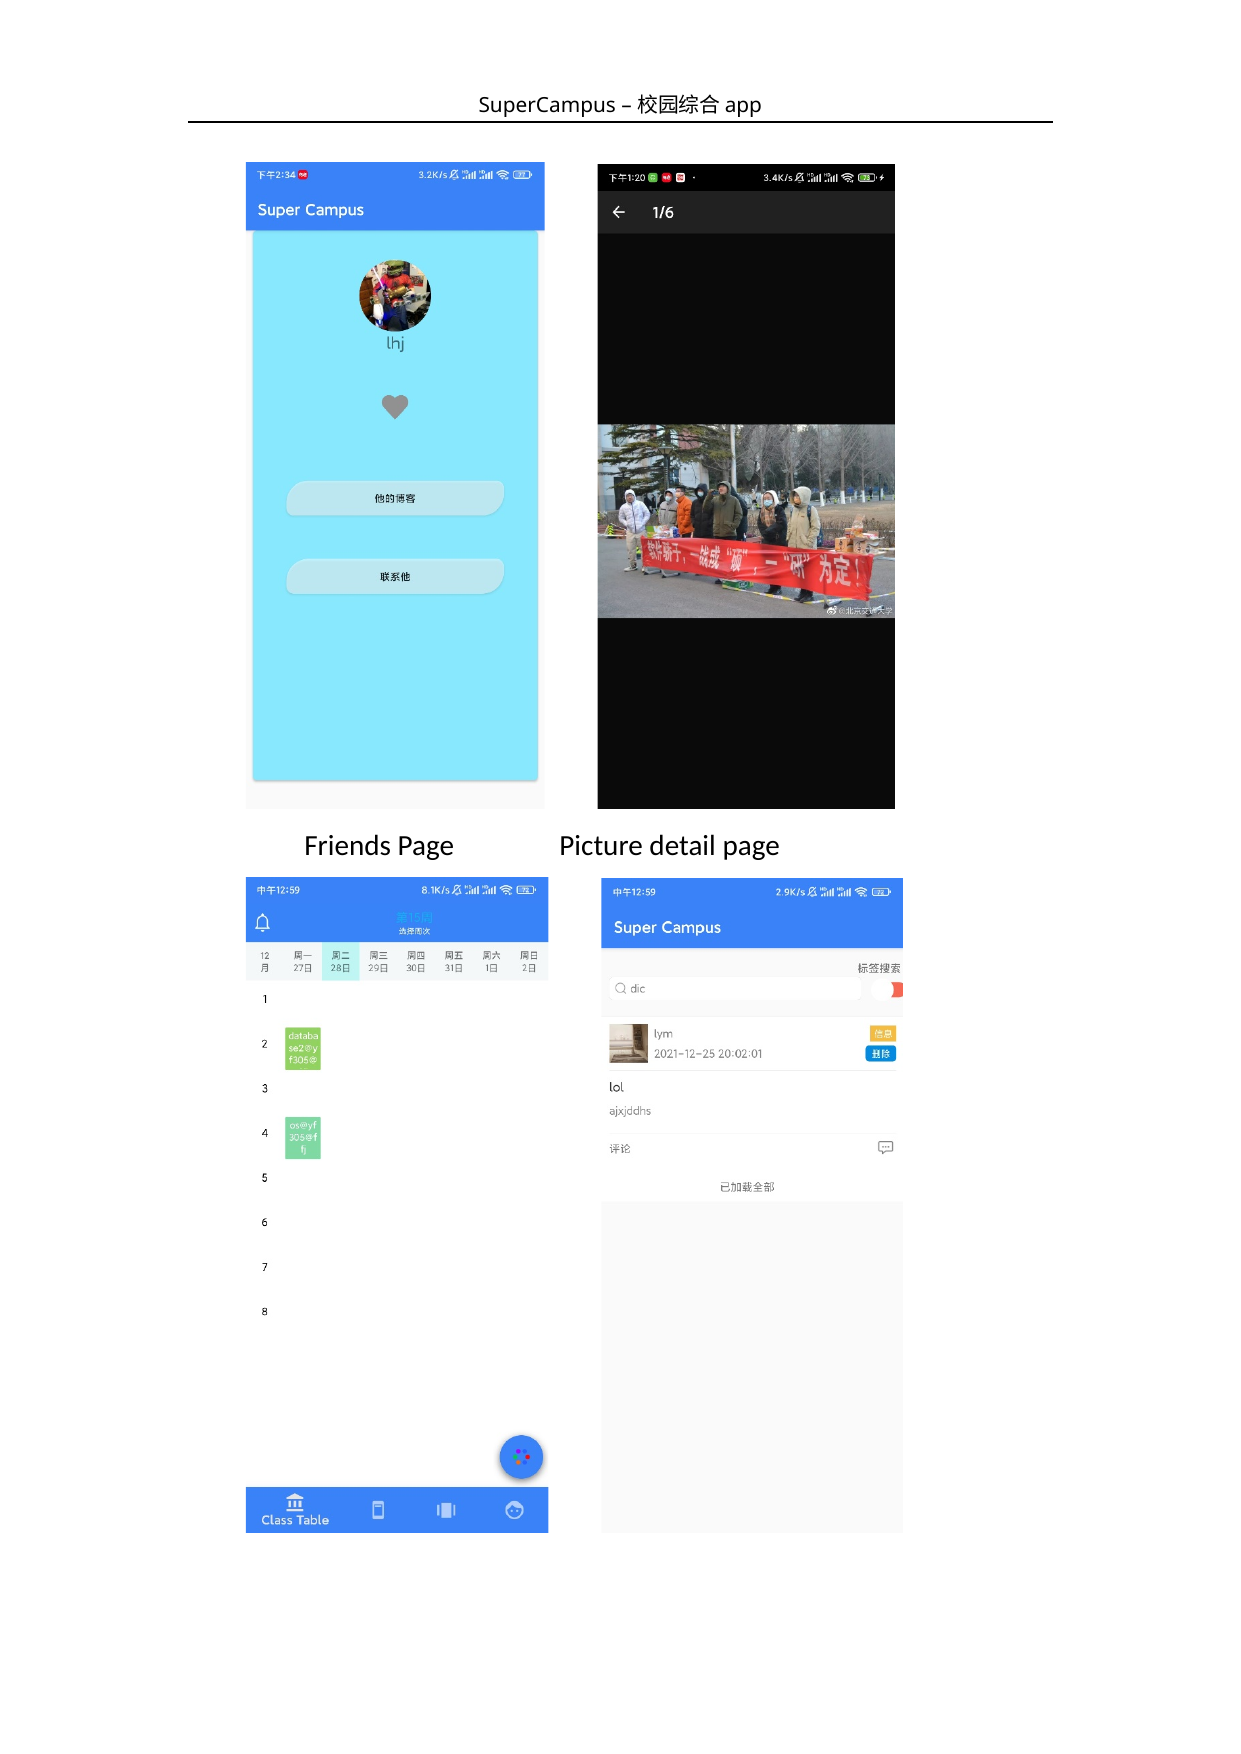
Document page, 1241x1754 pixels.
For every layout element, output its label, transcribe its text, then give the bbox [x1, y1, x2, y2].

picture [601, 878, 903, 1533]
picture [245, 162, 545, 809]
picture [597, 164, 895, 809]
text Friends Page Picture detail page [187, 812, 1053, 877]
picture [245, 877, 549, 1533]
